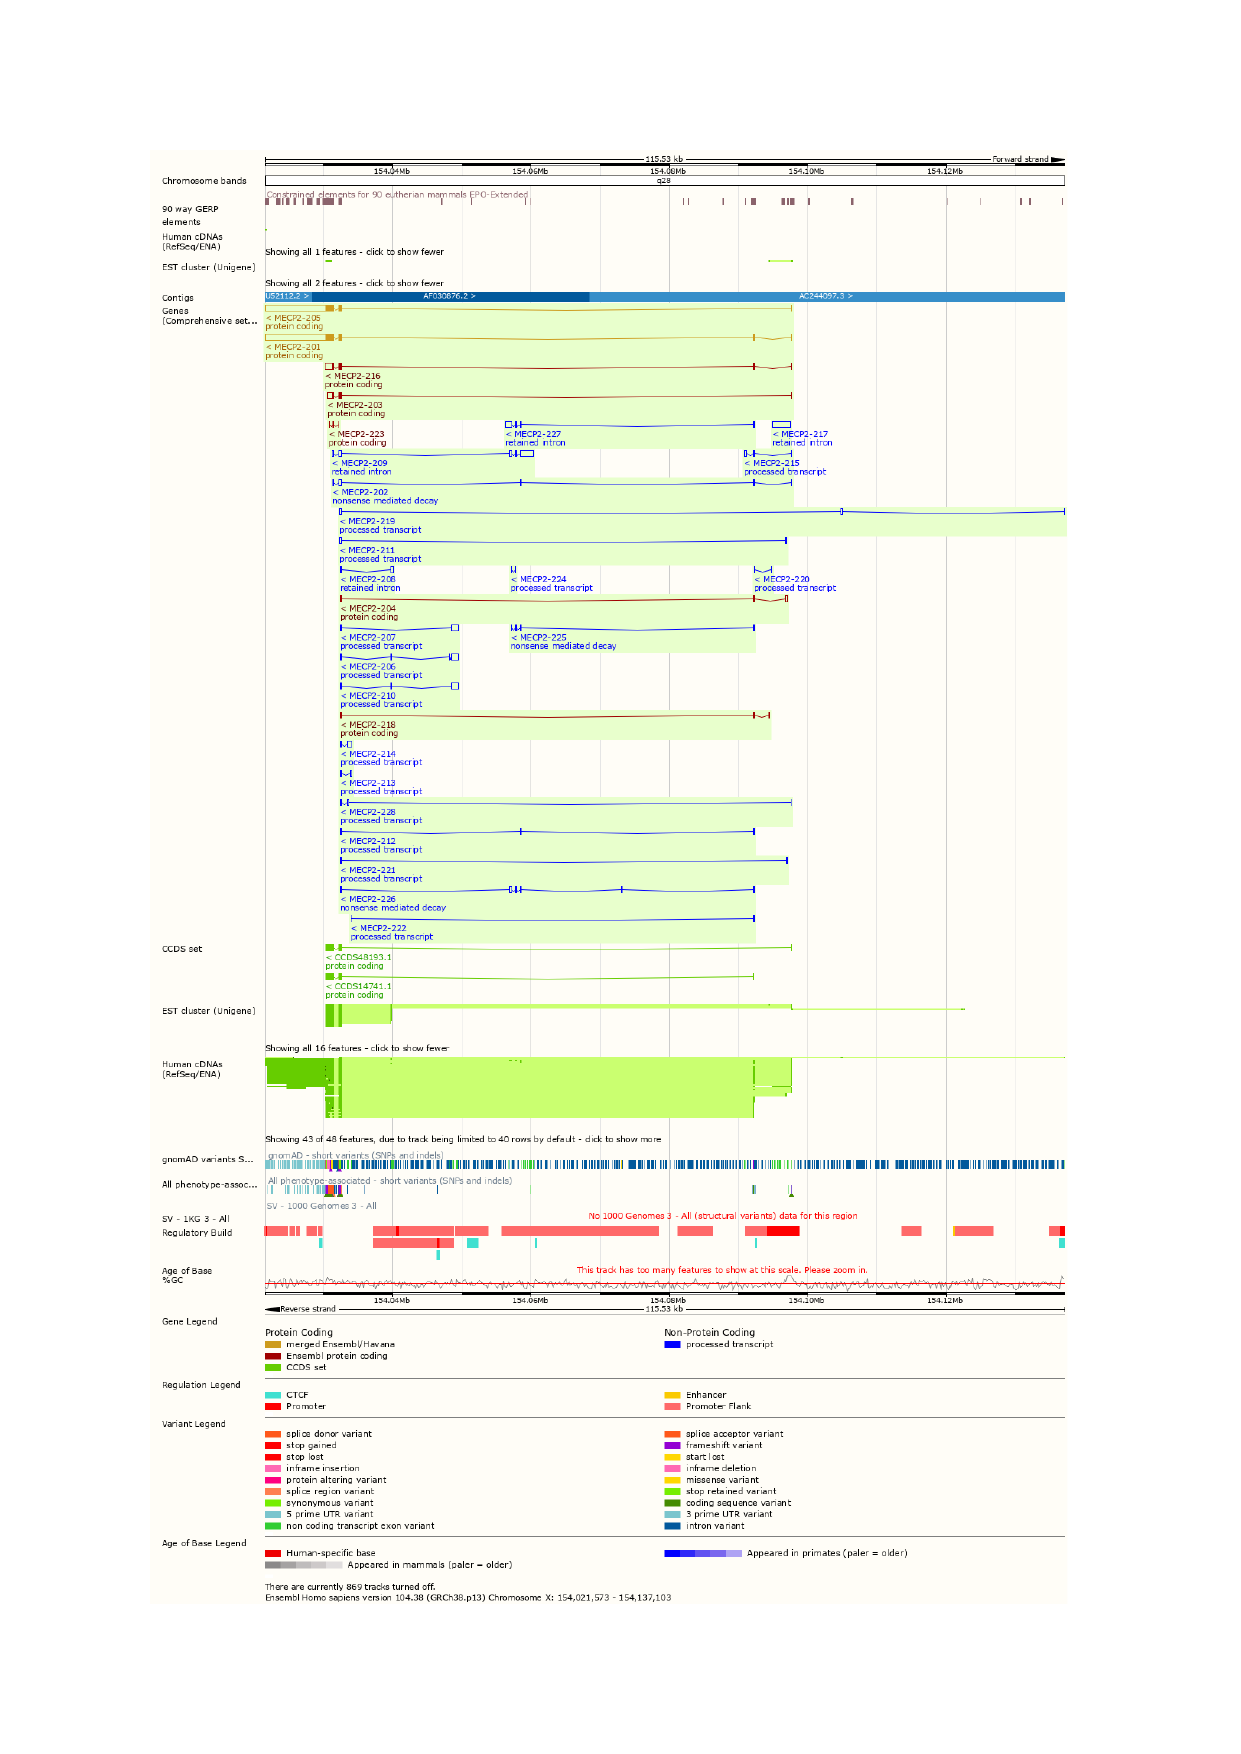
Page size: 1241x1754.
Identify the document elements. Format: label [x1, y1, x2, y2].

picture [150, 150, 1068, 1604]
